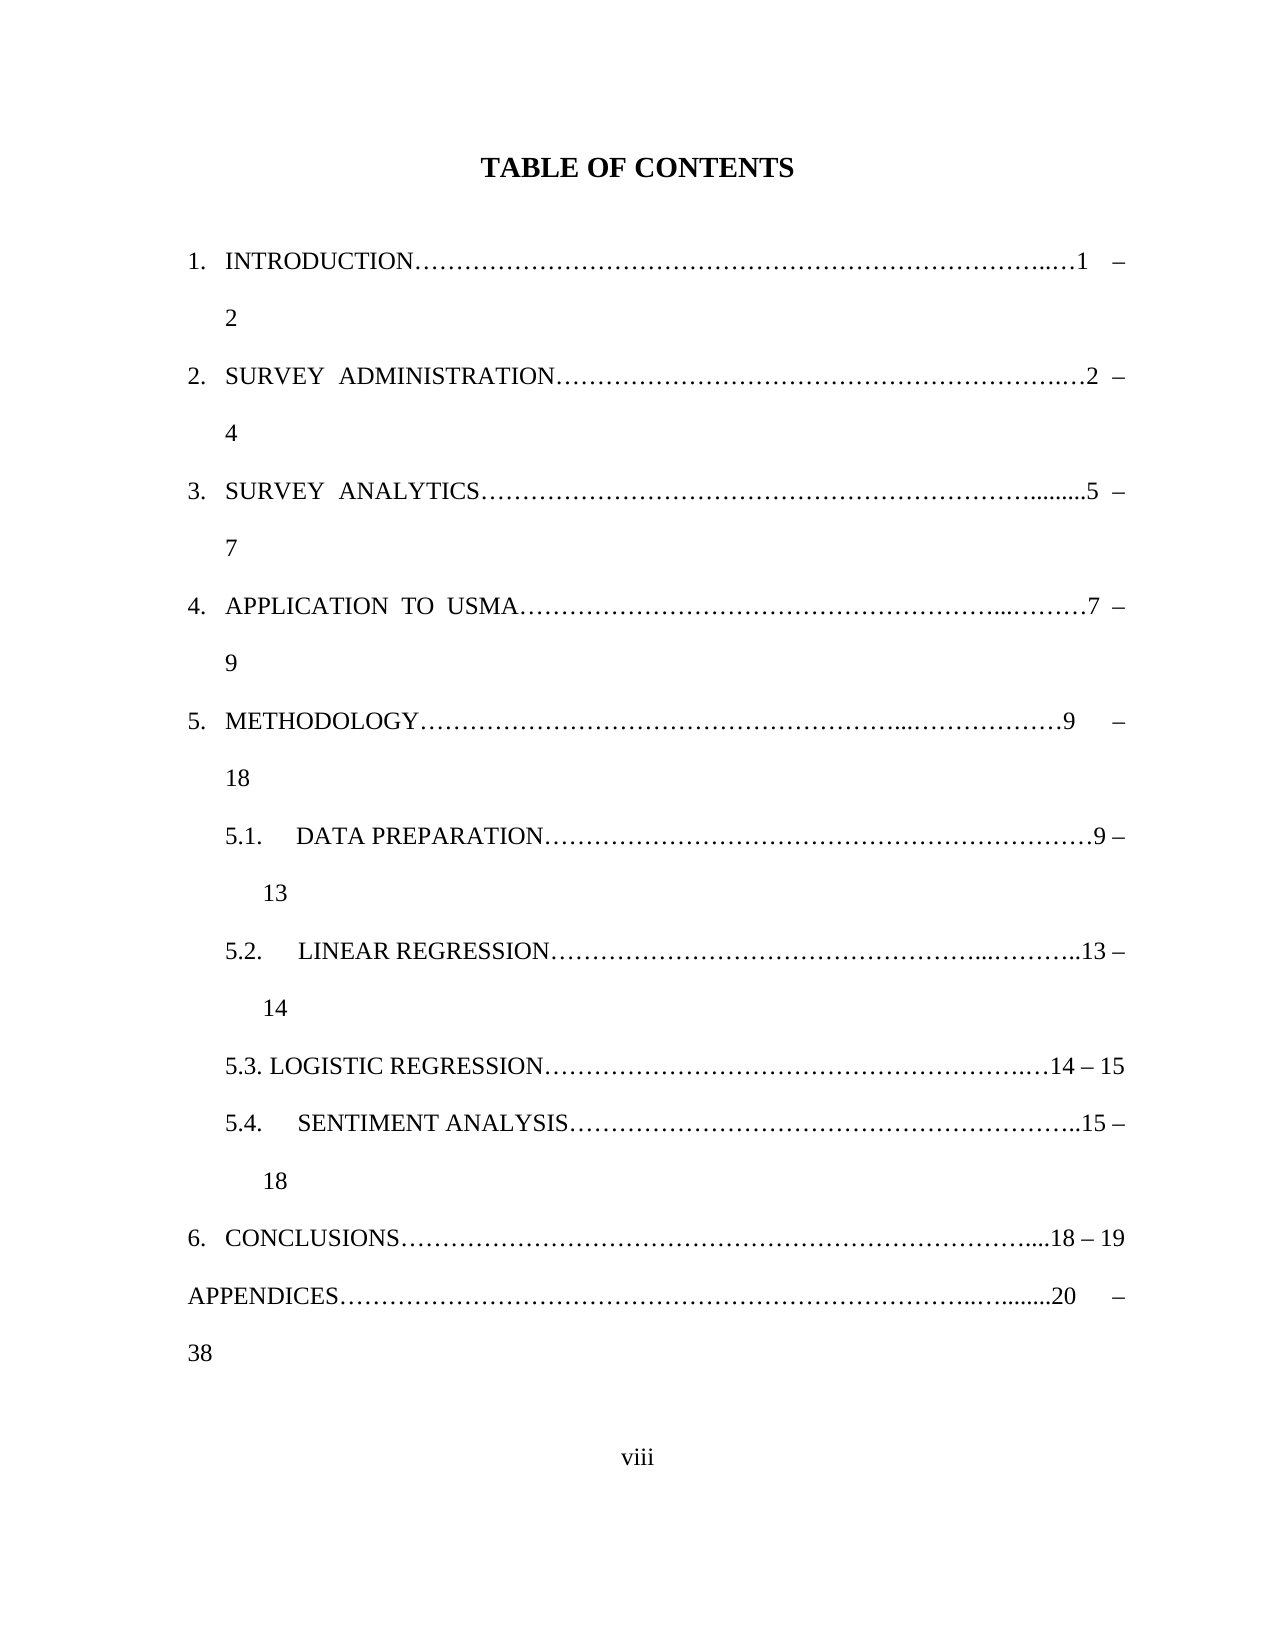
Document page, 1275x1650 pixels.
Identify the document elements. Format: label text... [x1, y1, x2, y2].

subtitle TABLE OF CONTENTS [150, 150, 1125, 183]
list METHODOLOGY…………………………………………………...………………9 – 18 [187, 706, 1125, 792]
list LINEAR REGRESSION……………………………………………...………..13 – 14 [225, 936, 1125, 1022]
list INTRODUCTION…………………………………………………………………..…1 – 2 [187, 246, 1125, 332]
list DATA PREPARATION…………………………………………………………9 – 13 [225, 821, 1125, 907]
list CONCLUSIONS…………………………………………………………………....18 – 19 [187, 1223, 1125, 1252]
list SURVEY ANALYTICS………………………………………………………….........5 – 7 [187, 476, 1125, 562]
list SURVEY ADMINISTRATION…………………………………………………….…2 – 4 [187, 361, 1125, 447]
text APPENDICES…………………………………………………………………..…........20 – 38 [187, 1281, 1125, 1367]
list LOGISTIC REGRESSION………………………………………………….…14 – 15 [225, 1051, 1125, 1080]
list SENTIMENT ANALYSIS……………………………………………………..15 – 18 [225, 1108, 1125, 1195]
list APPLICATION TO USMA…………………………………………………...………7 – 9 [187, 591, 1125, 677]
